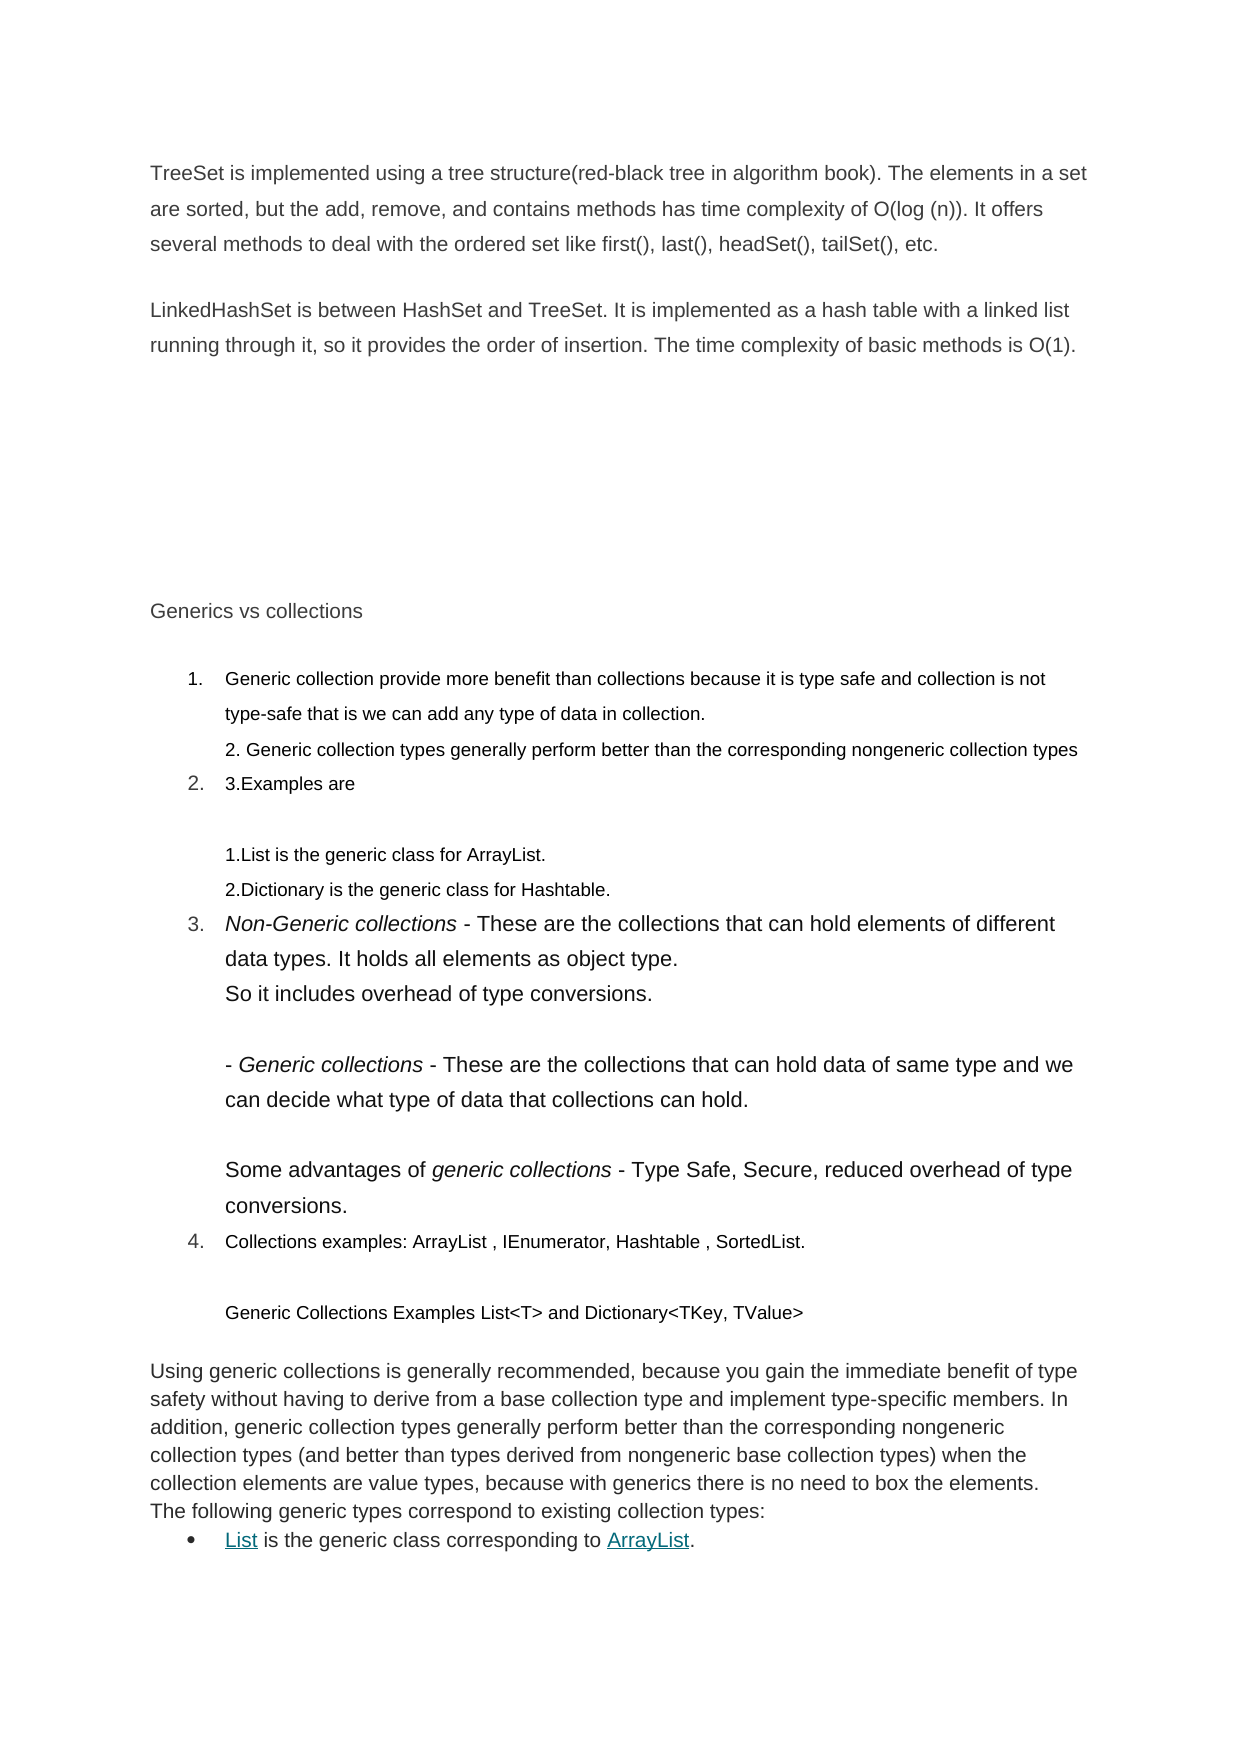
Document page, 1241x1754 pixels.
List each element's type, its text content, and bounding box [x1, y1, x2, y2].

list List is the generic class corresponding to ArrayList. [187, 1523, 1090, 1551]
list 3.Examples are 1.List is the generic class for ArrayList. 2.Dictionary is the generic class for Hashtable. [187, 760, 1090, 901]
text Using generic collections is generally recommended, because you gain the immediate benefit of type safety without having to derive from a base collection type and implement type-specific members. In addition, generic collection types generally perform better than the corresponding nongeneric collection types (and better than types derived from nongeneric base collection types) when the collection elements are value types, because with generics there is no need to box the elements. [150, 1354, 1090, 1495]
list Generic collection provide more benefit than collections because it is type safe and collection is not type-safe that is we can add any type of data in collection. 2. Generic collection types generally perform better than the corresponding nongeneric collection types [187, 654, 1090, 760]
text LinkedHashSet is between HashSet and TreeSet. It is implemented as a hash table with a linked list running through it, so it provides the order of insertion. The time complexity of basic methods is O(1). [150, 287, 1090, 357]
list Non-Generic collections - These are the collections that can hold elements of different data types. It holds all elements as object type. So it includes overhead of type conversions. - Generic collections - These are the collections that can hold data of same type and we can decide what type of data that collections can hold. Some advantages of generic collections - Type Safe, Secure, reduced overhead of type conversions. [187, 901, 1090, 1218]
text TreeSet is implemented using a tree structure(red-black tree in algorithm book). The elements in a set are sorted, but the add, remove, and contains methods has time complexity of O(log (n)). It offers several methods to deal with the ordered set like first(), last(), headSet(), tailSet(), etc. [150, 150, 1090, 256]
text The following generic types correspond to existing collection types: [150, 1495, 1090, 1523]
text Generics vs collections [150, 588, 1090, 623]
list Collections examples: ArrayList , IEnumerator, Hashtable , SortedList. Generic Collections Examples List<T> and Dictionary<TKey, TValue> [187, 1218, 1090, 1323]
